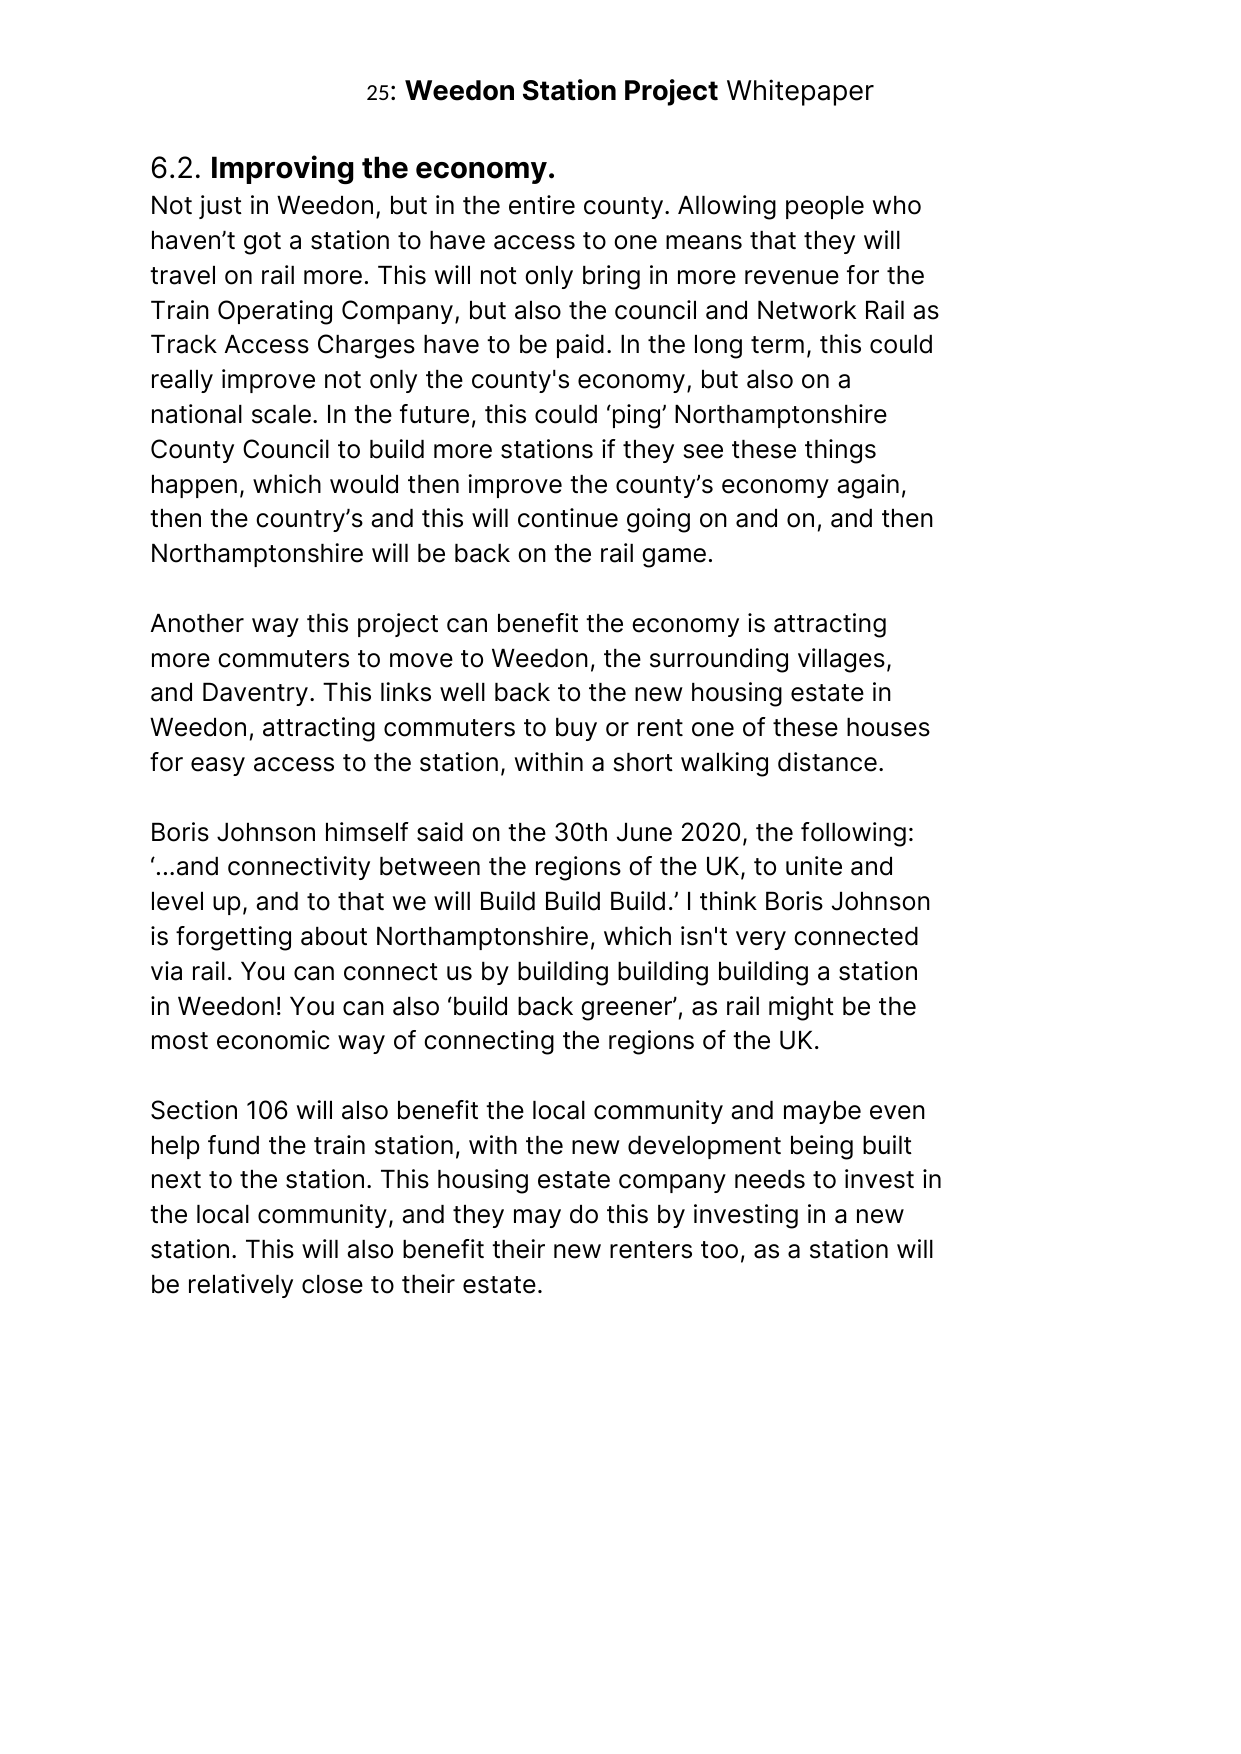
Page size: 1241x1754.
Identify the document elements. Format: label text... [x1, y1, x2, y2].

text 6.2. Improving the economy. [150, 150, 944, 185]
text Not just in Weedon, but in the entire county. Allowing people who haven’t got a station to have access to one means that they will travel on rail more. This will not only bring in more revenue for the Train Operating Company, but also the council and Network Rail as Track Access Charges have to be paid. In the long term, this could really improve not only the county's economy, but also on a national scale. In the future, this could ‘ping’ Northamptonshire County Council to build more stations if they see these things happen, which would then improve the county’s economy again, then the country’s and this will continue going on and on, and then Northamptonshire will be back on the rail game. [150, 191, 944, 569]
text Another way this project can benefit the economy is attracting more commuters to move to Weedon, the surrounding villages, and Daventry. This links well back to the new housing estate in Weedon, attracting commuters to buy or rent one of these houses for easy access to the station, within a short walking distance. [150, 608, 944, 777]
text Boris Johnson himself said on the 30th June 2020, the following: ‘...and connectivity between the regions of the UK, to unite and level up, and to that we will Build Build Build.’ I think Boris Johnson is forgetting about Northamptonshire, which isn't very connected via rail. You can connect us by building building building a station in Weedon! You can also ‘build back greener’, as rail might be the most economic way of connecting the regions of the UK. [150, 817, 944, 1056]
text Section 106 will also benefit the local community and maybe even help fund the train station, with the new development being built next to the station. This housing estate company needs to invest in the local community, and they may do this by investing in a new station. This will also benefit their new renters too, as a station will be relatively close to their estate. [150, 1095, 944, 1299]
